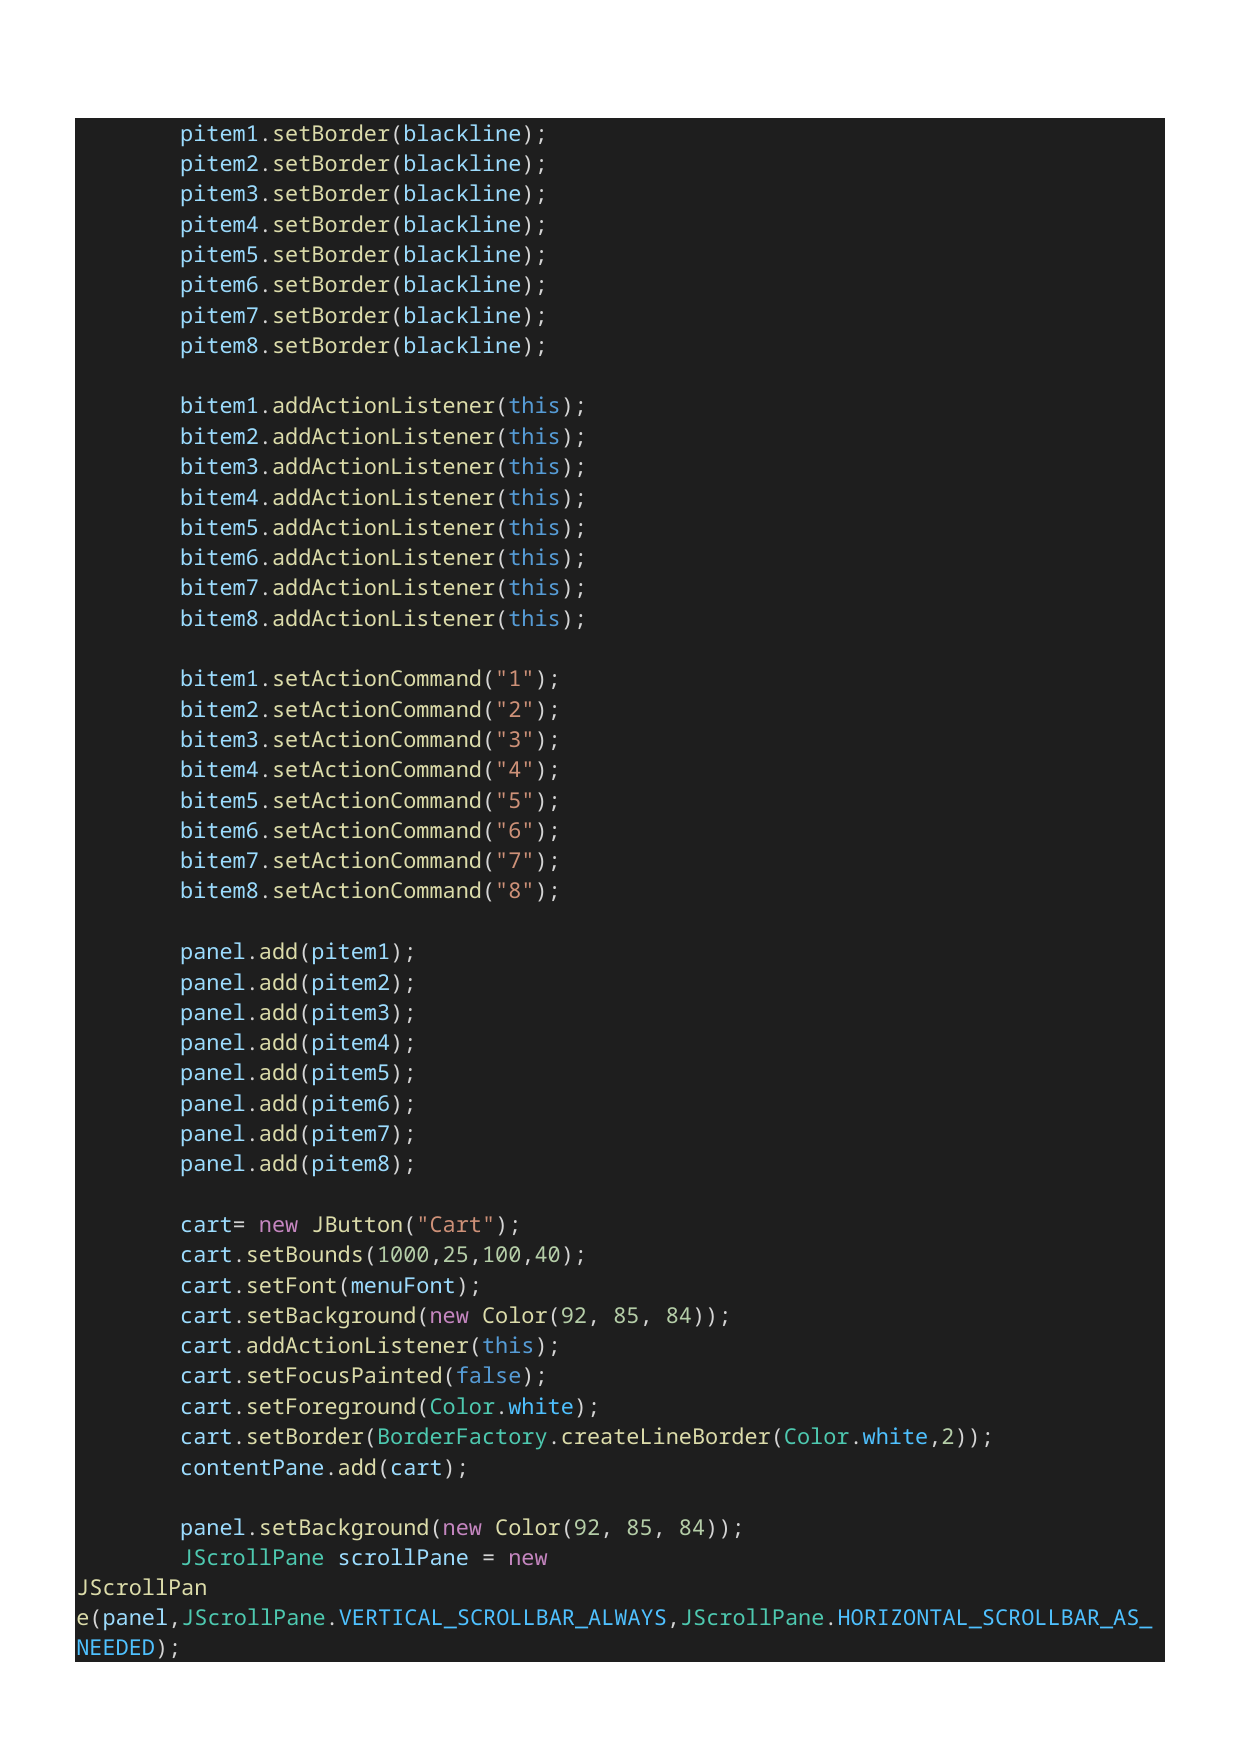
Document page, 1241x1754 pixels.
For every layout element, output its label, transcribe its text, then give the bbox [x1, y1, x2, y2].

text bitem5.addActionListener(this); [75, 512, 1165, 542]
text bitem6.setActionCommand("6"); [75, 815, 1165, 845]
text bitem8.setActionCommand("8"); [75, 876, 1165, 905]
text bitem3.setActionCommand("3"); [75, 724, 1165, 754]
text pitem1.setBorder(blackline); [75, 118, 1165, 147]
text bitem7.addActionListener(this); [75, 572, 1165, 602]
text cart.addActionListener(this); [75, 1330, 1165, 1360]
text panel.add(pitem6); [75, 1088, 1165, 1117]
text panel.add(pitem8); [75, 1148, 1165, 1178]
text bitem1.setActionCommand("1"); [75, 663, 1165, 693]
text bitem6.addActionListener(this); [75, 542, 1165, 572]
text cart.setBounds(1000,25,100,40); [75, 1239, 1165, 1269]
text pitem5.setBorder(blackline); [75, 239, 1165, 269]
text pitem7.setBorder(blackline); [75, 299, 1165, 329]
text panel.add(pitem1); [75, 936, 1165, 966]
text panel.add(pitem4); [75, 1027, 1165, 1057]
text bitem8.addActionListener(this); [75, 603, 1165, 632]
text bitem1.addActionListener(this); [75, 391, 1165, 420]
text cart.setFocusPainted(false); [75, 1361, 1165, 1390]
text cart.setFont(menuFont); [75, 1269, 1165, 1299]
text cart.setBackground(new Color(92, 85, 84)); [75, 1300, 1165, 1330]
text pitem8.setBorder(blackline); [75, 330, 1165, 360]
text bitem3.addActionListener(this); [75, 451, 1165, 481]
text bitem7.setActionCommand("7"); [75, 845, 1165, 875]
text bitem2.addActionListener(this); [75, 421, 1165, 451]
text cart.setForeground(Color.white); [75, 1391, 1165, 1421]
text bitem5.setActionCommand("5"); [75, 784, 1165, 814]
text bitem2.setActionCommand("2"); [75, 694, 1165, 723]
text pitem6.setBorder(blackline); [75, 269, 1165, 299]
text pitem3.setBorder(blackline); [75, 178, 1165, 208]
text panel.add(pitem5); [75, 1057, 1165, 1087]
text pitem4.setBorder(blackline); [75, 209, 1165, 238]
text panel.setBackground(new Color(92, 85, 84)); [75, 1512, 1165, 1542]
text bitem4.setActionCommand("4"); [75, 754, 1165, 784]
text cart= new JButton("Cart"); [75, 1209, 1165, 1239]
text cart.setBorder(BorderFactory.createLineBorder(Color.white,2)); [75, 1421, 1165, 1451]
text panel.add(pitem3); [75, 997, 1165, 1027]
text panel.add(pitem2); [75, 966, 1165, 996]
text contentPane.add(cart); [75, 1451, 1165, 1481]
text pitem2.setBorder(blackline); [75, 148, 1165, 178]
text bitem4.addActionListener(this); [75, 481, 1165, 511]
text panel.add(pitem7); [75, 1118, 1165, 1148]
text JScrollPane scrollPane = new JScrollPane(panel,JScrollPane.VERTICAL_SCROLLBAR_ALWAYS,JScrollPane.HORIZONTAL_SCROLLBAR_AS_NEEDED); [75, 1542, 1165, 1662]
